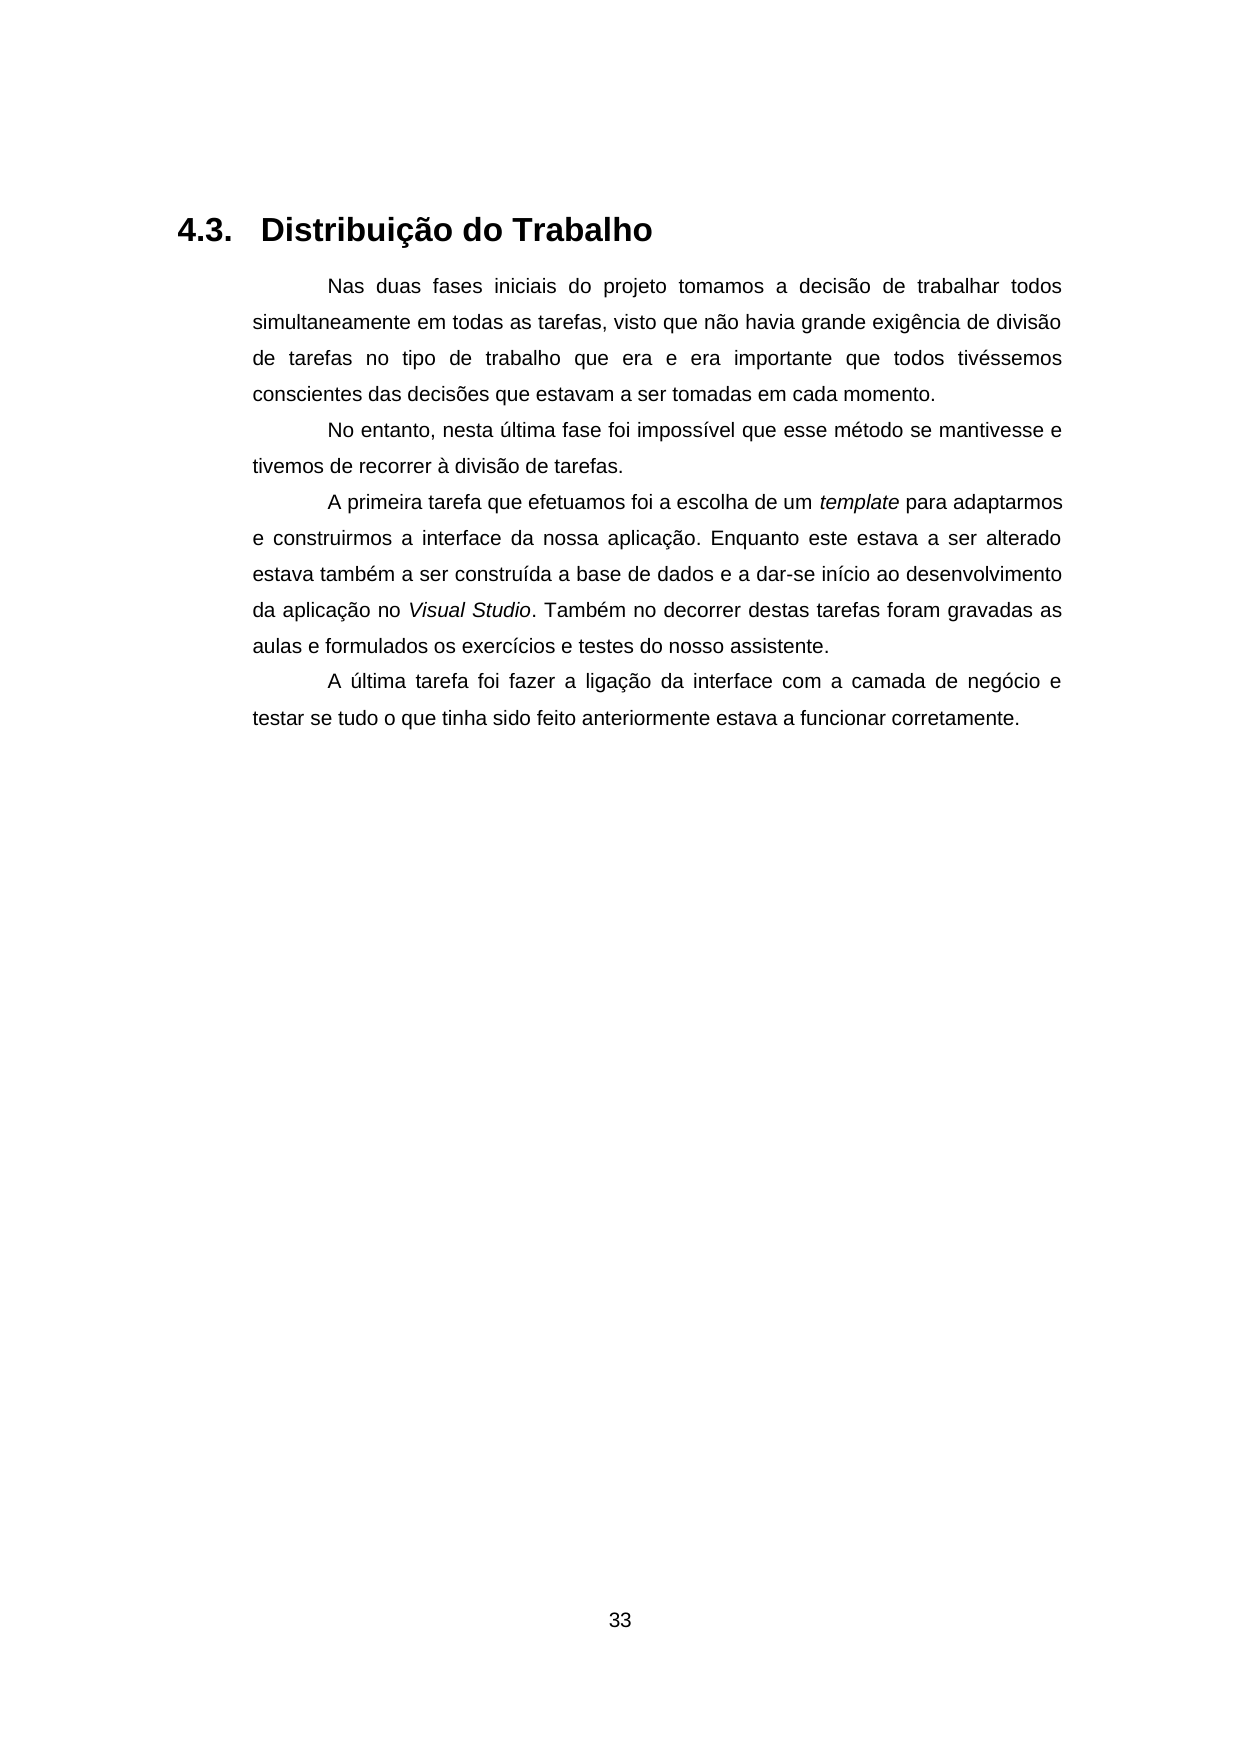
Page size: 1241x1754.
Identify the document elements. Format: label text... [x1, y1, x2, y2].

text No entanto, nesta última fase foi impossível que esse método se mantivesse e tivemos de recorrer à divisão de tarefas. [252, 418, 1063, 478]
text Nas duas fases iniciais do projeto tomamos a decisão de trabalhar todos simultaneamente em todas as tarefas, visto que não havia grande exigência de divisão de tarefas no tipo de trabalho que era e era importante que todos tivéssemos conscientes das decisões que estavam a ser tomadas em cada momento. [252, 274, 1063, 406]
text A primeira tarefa que efetuamos foi a escolha de um template para adaptarmos e construirmos a interface da nossa aplicação. Enquanto este estava a ser alterado estava também a ser construída a base de dados e a dar-se início ao desenvolvimento da aplicação no Visual Studio. Também no decorrer destas tarefas foram gravadas as aulas e formulados os exercícios e testes do nosso assistente. [252, 490, 1063, 657]
text A última tarefa foi fazer a ligação da interface com a camada de negócio e testar se tudo o que tinha sido feito anteriormente estava a funcionar corretamente. [252, 669, 1063, 729]
text Distribuição do Trabalho [177, 210, 1063, 249]
